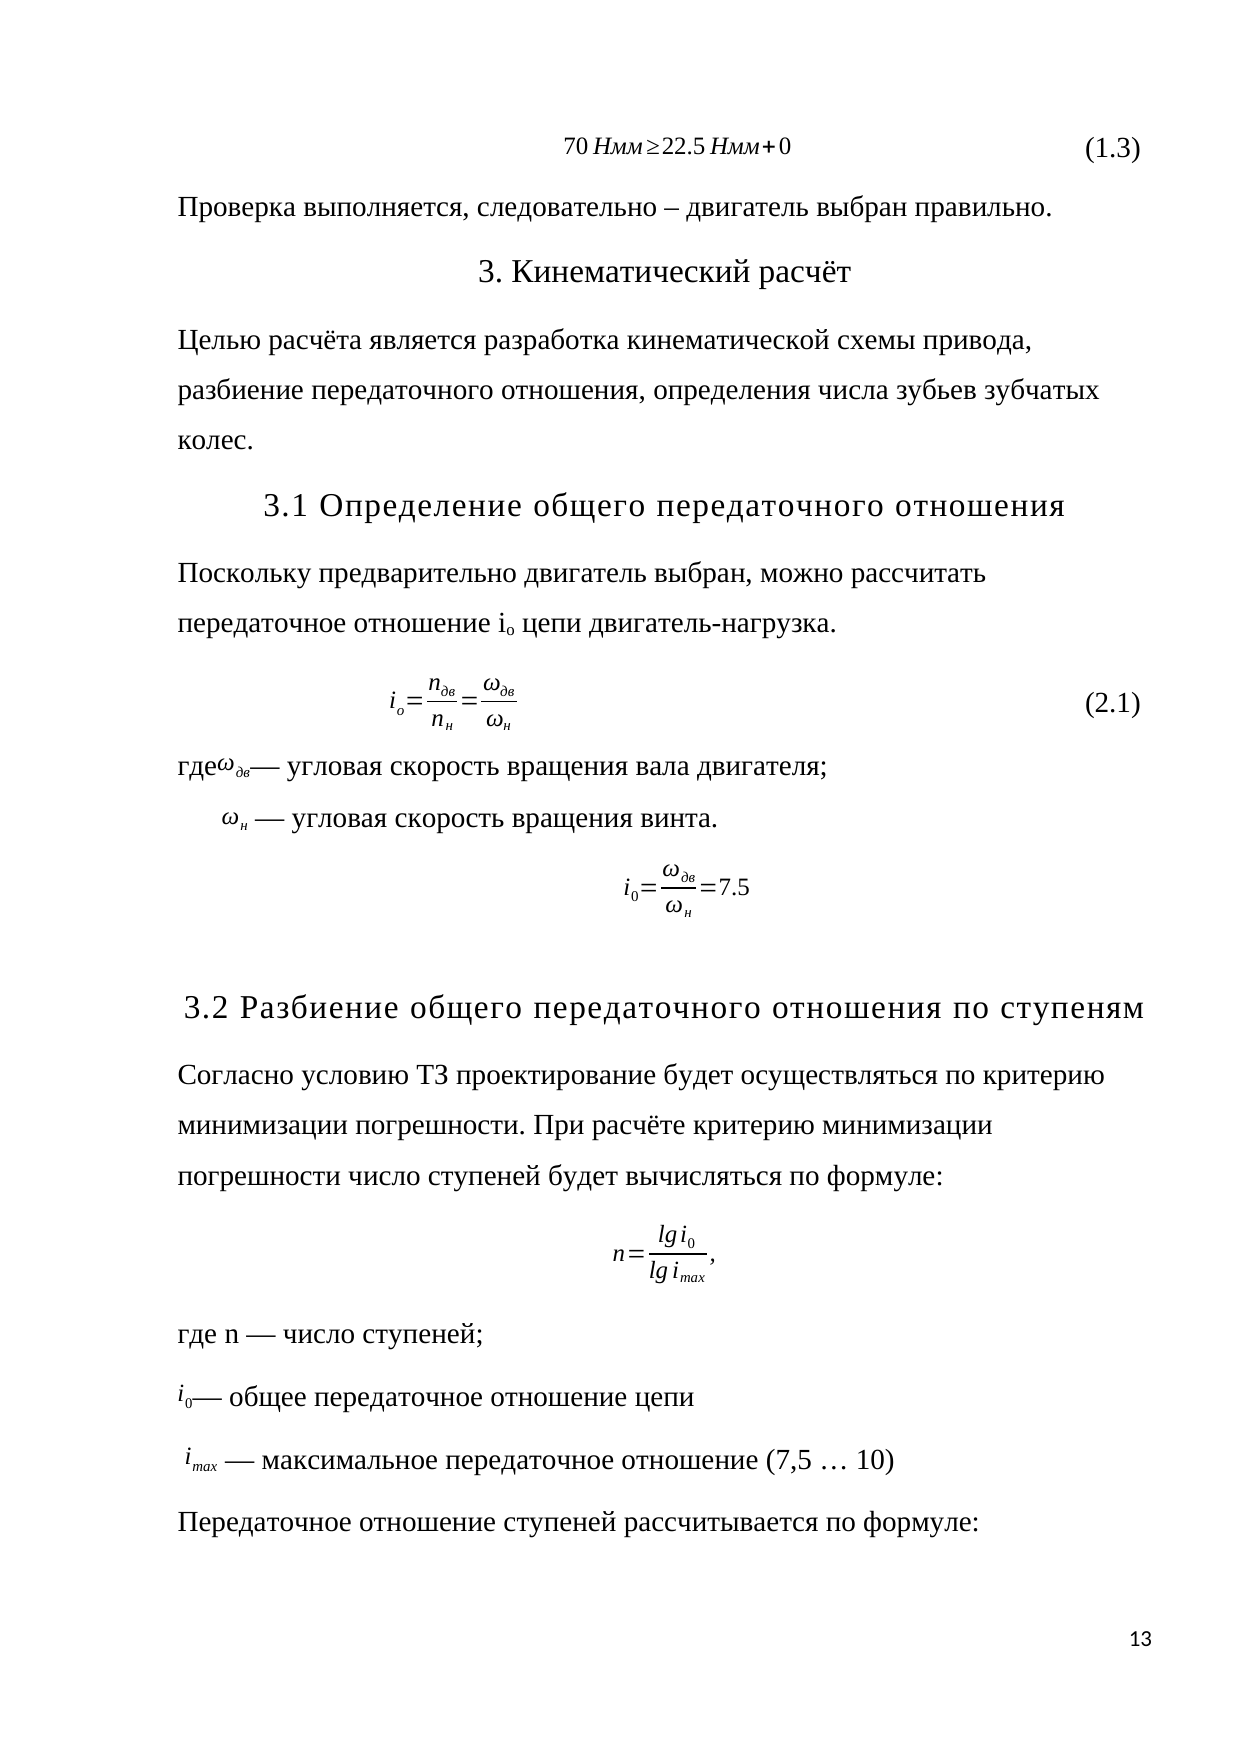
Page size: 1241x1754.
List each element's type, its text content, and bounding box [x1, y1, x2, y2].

text Согласно условию ТЗ проектирование будет осуществляться по критерию минимизации погрешности. При расчёте критерию минимизации погрешности число ступеней будет вычисляться по формуле: [177, 1057, 1152, 1191]
text где— угловая скорость вращения вала двигателя; [177, 748, 1152, 781]
subtitle 3.1 Определение общего передаточного отношения [177, 485, 1152, 523]
table_header (1.3) [802, 130, 1152, 176]
text Поскольку предварительно двигатель выбран, можно рассчитать передаточное отношение iо цепи двигатель-нагрузка. [177, 555, 1152, 639]
text — угловая скорость вращения винта. [177, 801, 1152, 835]
text Целью расчёта является разработка кинематической схемы привода, разбиение передаточного отношения, определения числа зубьев зубчатых колес. [177, 322, 1152, 456]
table_header [177, 130, 802, 176]
subtitle 3.2 Разбиение общего передаточного отношения по ступеням [177, 987, 1152, 1025]
text Проверка выполняется, следовательно – двигатель выбран правильно. [177, 189, 1152, 222]
text — общее передаточное отношение цепи [177, 1379, 1152, 1412]
text где n — число ступеней; [177, 1316, 1152, 1350]
table_header [177, 668, 729, 748]
text — максимальное передаточное отношение (7,5 … 10) [177, 1442, 1152, 1475]
subtitle 3. Кинематический расчёт [177, 252, 1152, 290]
text Передаточное отношение ступеней рассчитывается по формуле: [177, 1504, 1152, 1538]
table_header (2.1) [730, 668, 1152, 748]
